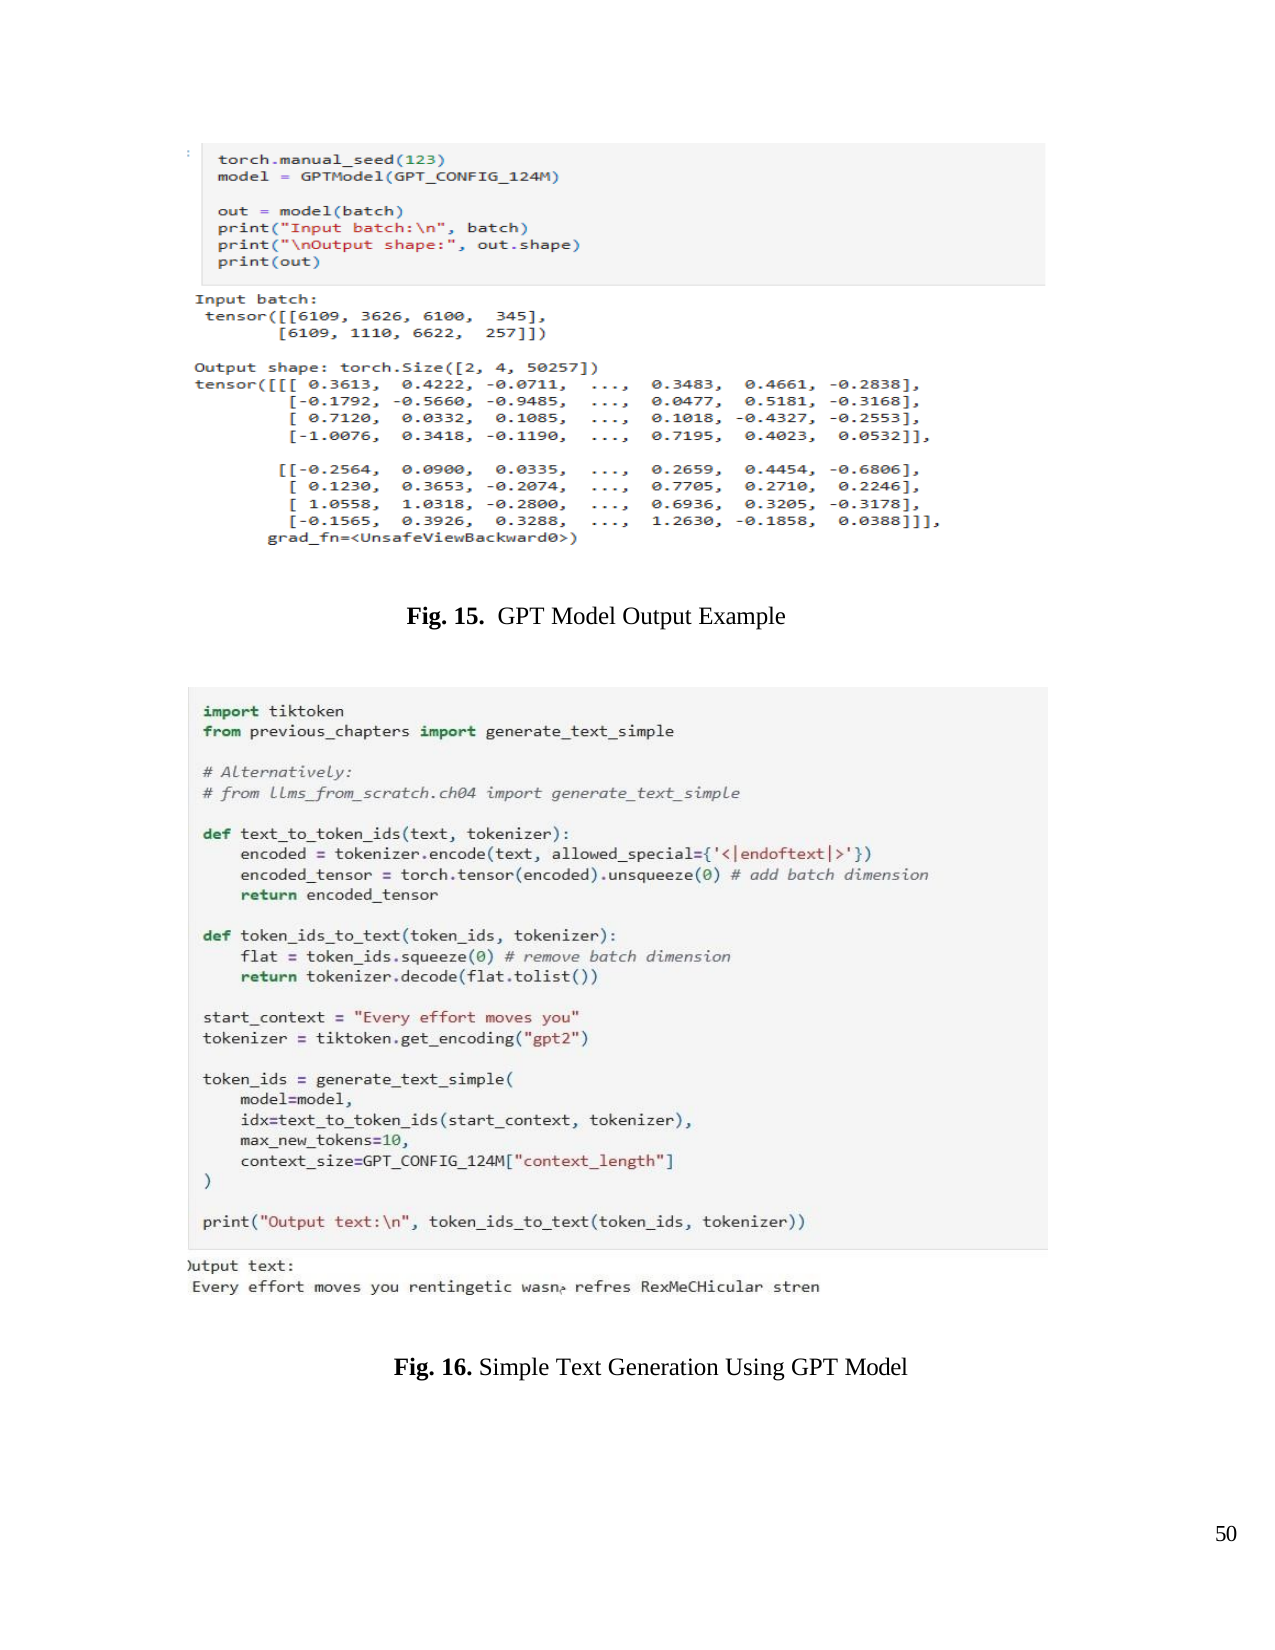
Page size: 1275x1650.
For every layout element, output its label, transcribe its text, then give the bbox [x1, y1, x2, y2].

picture [187, 687, 1048, 1295]
text Fig. 16. Simple Text Generation Using GPT Model [394, 1352, 1275, 1381]
text Fig. 15. GPT Model Output Example [406, 601, 1275, 630]
picture [187, 143, 1046, 545]
